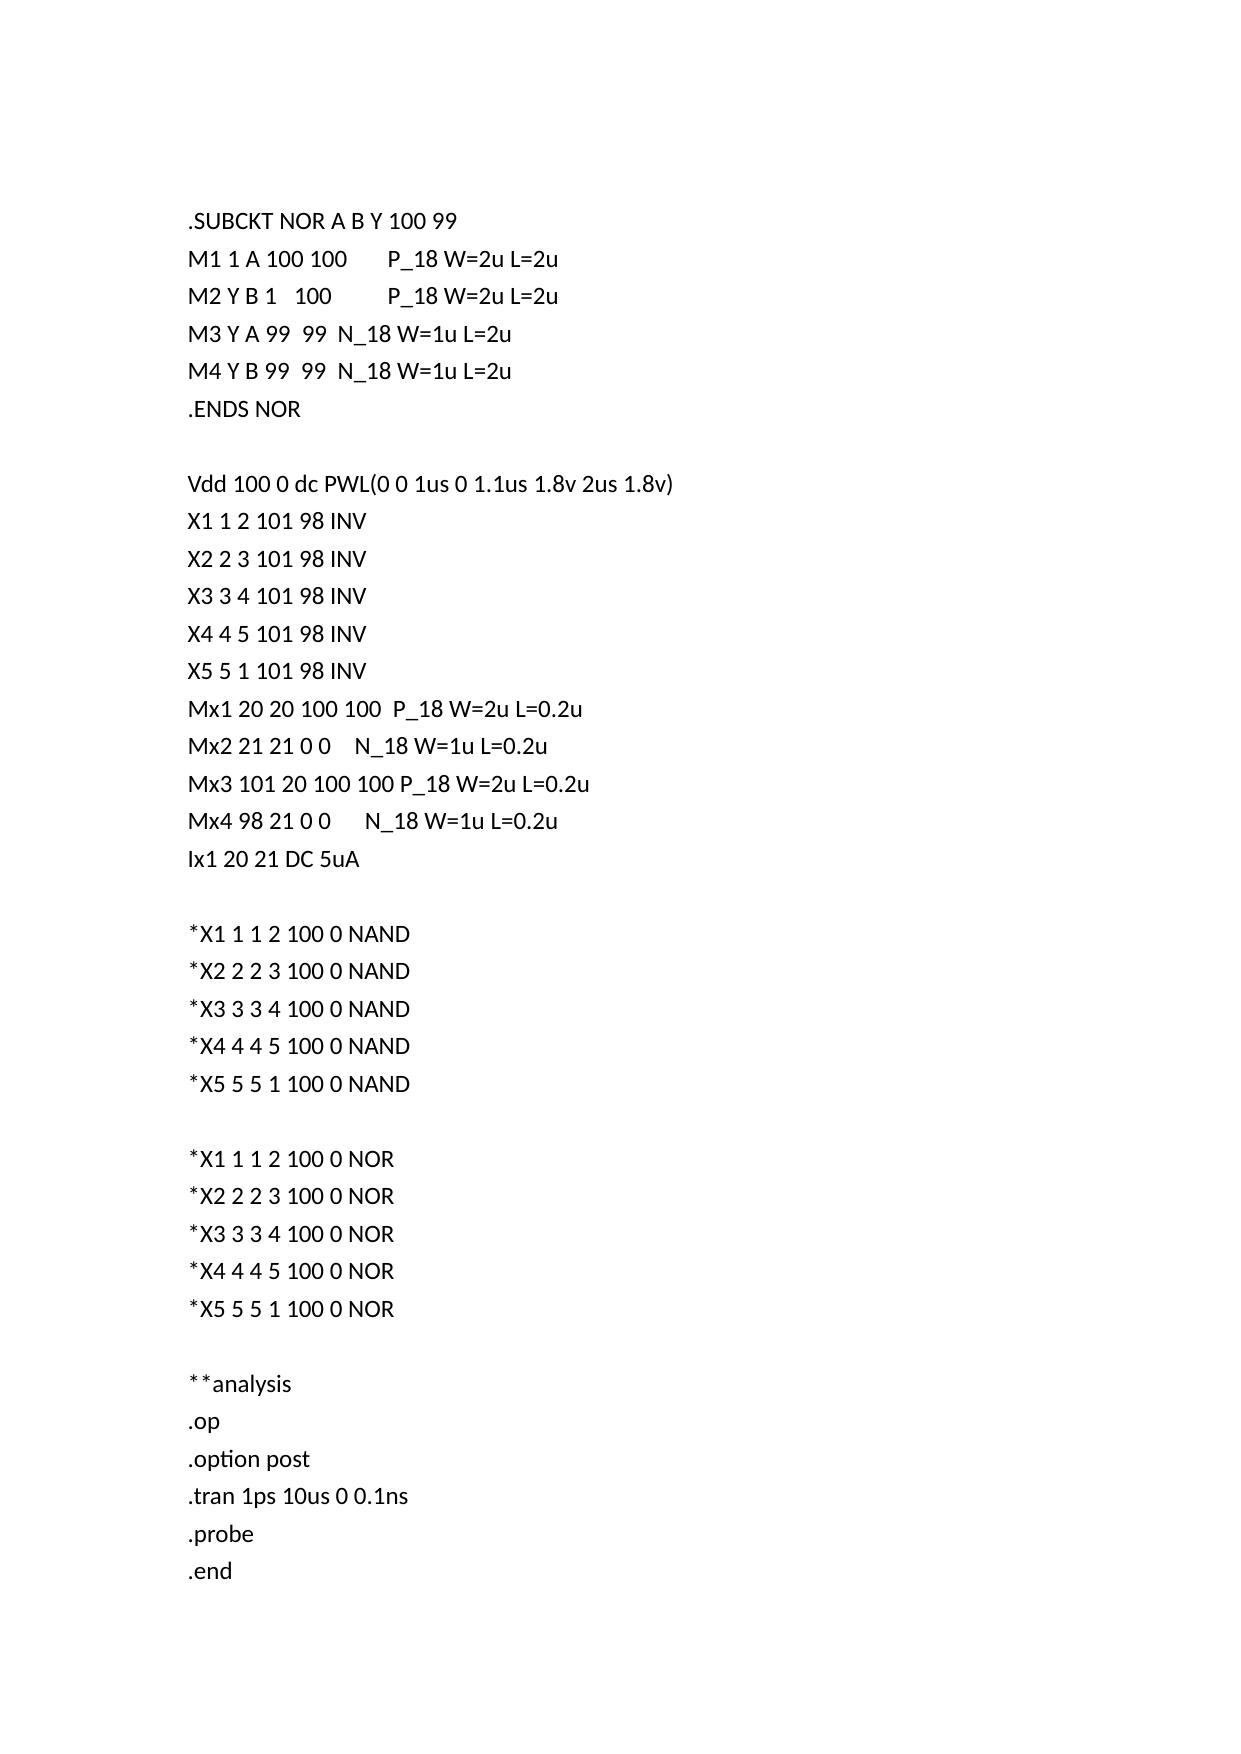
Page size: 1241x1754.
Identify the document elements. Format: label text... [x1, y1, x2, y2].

text *X3 3 3 4 100 0 NOR [187, 1214, 1053, 1252]
text M1 1 A 100 100 P_18 W=2u L=2u [187, 239, 1053, 277]
text M3 Y A 99 99 N_18 W=1u L=2u [187, 314, 1053, 352]
text X3 3 4 101 98 INV [187, 577, 1053, 614]
text .op [187, 1402, 1053, 1439]
text *X1 1 1 2 100 0 NAND [187, 914, 1053, 952]
text *X2 2 2 3 100 0 NAND [187, 952, 1053, 989]
text Mx2 21 21 0 0 N_18 W=1u L=0.2u [187, 727, 1053, 764]
text Mx1 20 20 100 100 P_18 W=2u L=0.2u [187, 689, 1053, 727]
text .probe [187, 1514, 1053, 1552]
text M4 Y B 99 99 N_18 W=1u L=2u [187, 352, 1053, 389]
text *X4 4 4 5 100 0 NAND [187, 1027, 1053, 1064]
text Vdd 100 0 dc PWL(0 0 1us 0 1.1us 1.8v 2us 1.8v) [187, 464, 1053, 502]
text *X2 2 2 3 100 0 NOR [187, 1177, 1053, 1214]
text .SUBCKT NOR A B Y 100 99 [187, 202, 1053, 239]
text X2 2 3 101 98 INV [187, 539, 1053, 577]
text **analysis [187, 1364, 1053, 1402]
text X5 5 1 101 98 INV [187, 652, 1053, 689]
text *X5 5 5 1 100 0 NAND [187, 1064, 1053, 1102]
text X1 1 2 101 98 INV [187, 502, 1053, 539]
text .end [187, 1552, 1053, 1589]
text .tran 1ps 10us 0 0.1ns [187, 1477, 1053, 1514]
text M2 Y B 1 100 P_18 W=2u L=2u [187, 277, 1053, 314]
text Mx4 98 21 0 0 N_18 W=1u L=0.2u [187, 802, 1053, 839]
text .option post [187, 1439, 1053, 1477]
text *X3 3 3 4 100 0 NAND [187, 989, 1053, 1027]
text Ix1 20 21 DC 5uA [187, 839, 1053, 877]
text *X1 1 1 2 100 0 NOR [187, 1139, 1053, 1177]
text Mx3 101 20 100 100 P_18 W=2u L=0.2u [187, 764, 1053, 802]
text .ENDS NOR [187, 389, 1053, 427]
text *X4 4 4 5 100 0 NOR [187, 1252, 1053, 1289]
text *X5 5 5 1 100 0 NOR [187, 1289, 1053, 1327]
text X4 4 5 101 98 INV [187, 614, 1053, 652]
